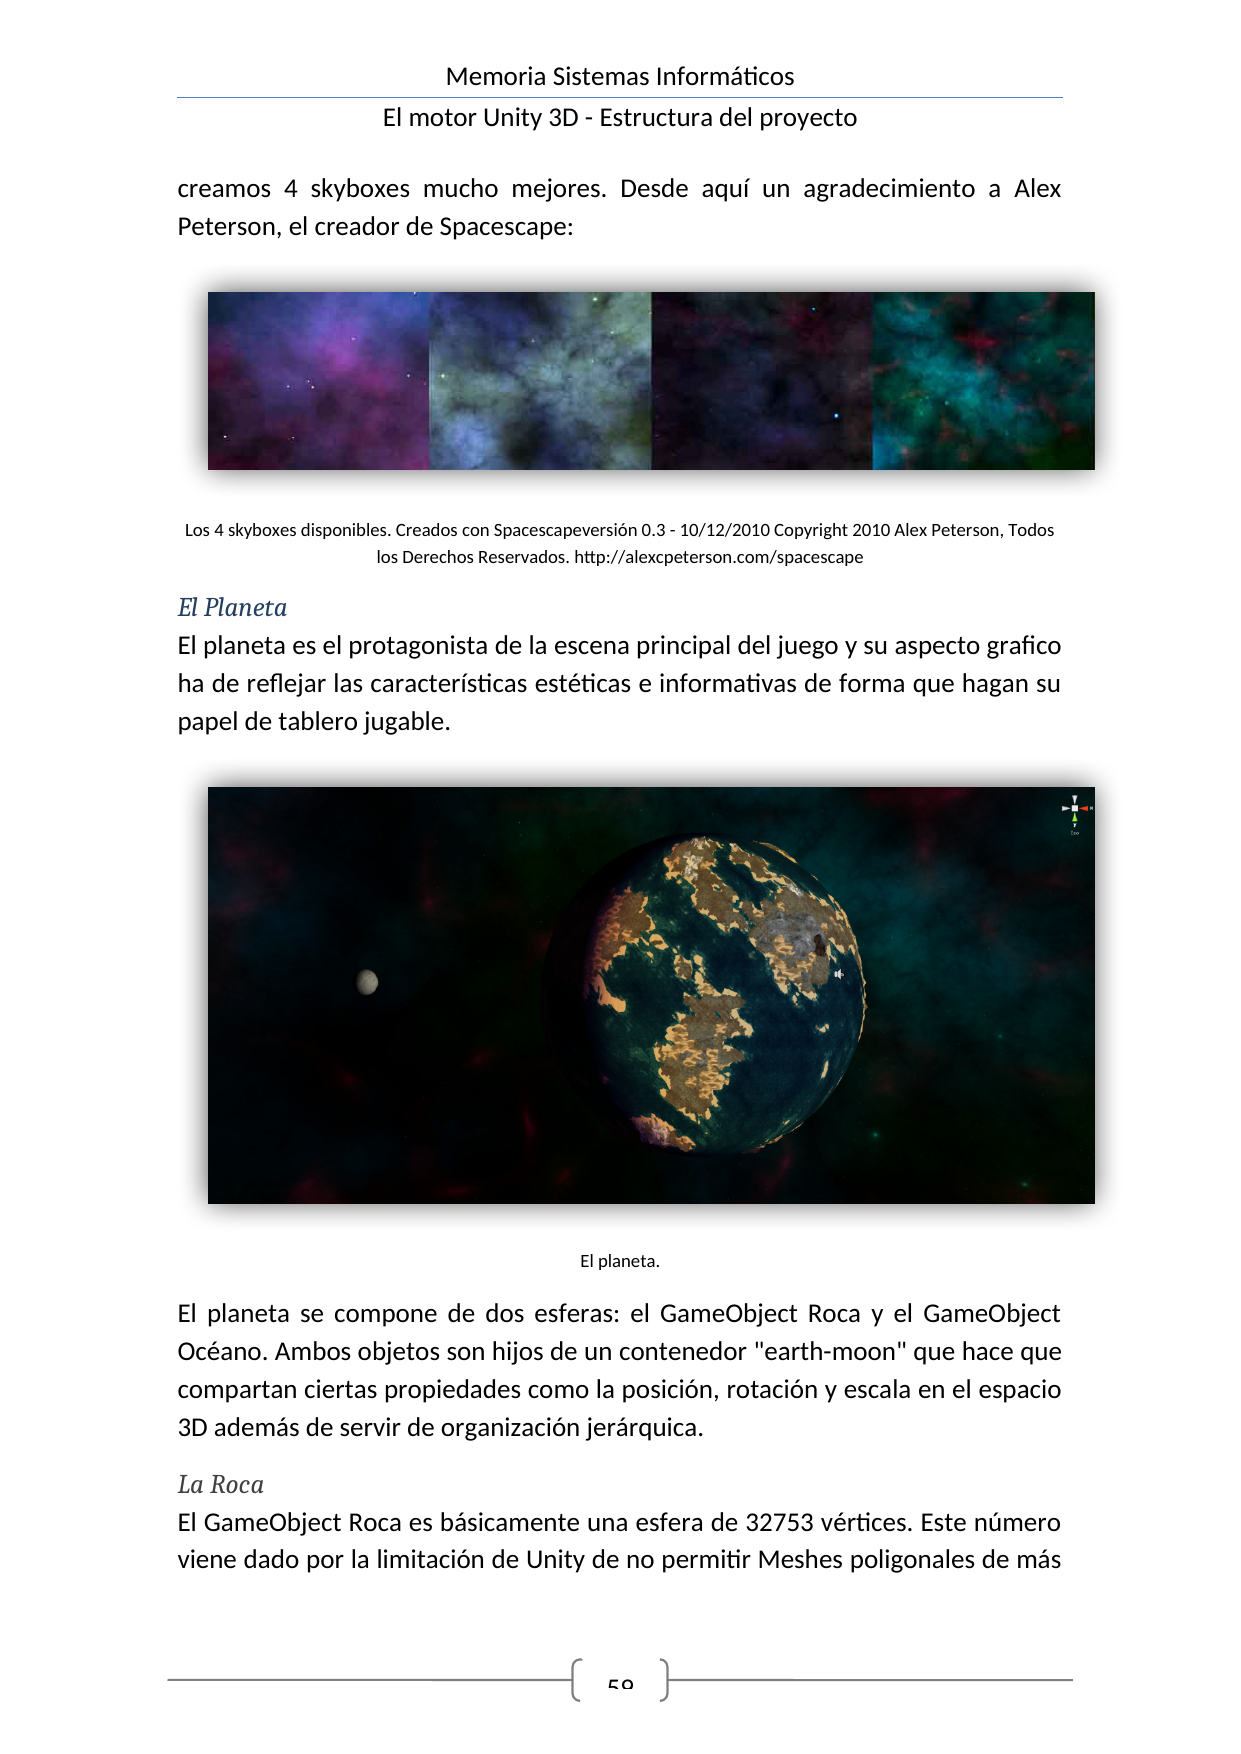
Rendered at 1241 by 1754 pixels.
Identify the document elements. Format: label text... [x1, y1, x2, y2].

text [177, 171, 1063, 242]
text El planeta. [177, 1249, 1063, 1272]
text Los 4 skyboxes disponibles. Creados con Spacescapeversión 0.3 - 10/12/2010 Copyright 2010 Alex Peterson, Todos los Derechos Reservados. http://alexcpeterson.com/spacescape [177, 518, 1063, 568]
text El planeta es el protagonista de la escena principal del juego y su aspecto grafico ha de reflejar las características estéticas e informativas de forma que hagan su papel de tablero jugable. [177, 628, 1063, 737]
picture [208, 787, 1095, 1204]
text El planeta se compone de dos esferas: el GameObject Roca y el GameObject Océano. Ambos objetos son hijos de un contenedor "earth-moon" que hace que compartan ciertas propiedades como la posición, rotación y escala en el espacio 3D además de servir de organización jerárquica. [177, 1297, 1063, 1443]
subtitle La Roca [177, 1469, 1063, 1500]
subtitle El Planeta [177, 592, 1063, 623]
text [177, 1505, 1063, 1576]
picture [208, 292, 1095, 470]
